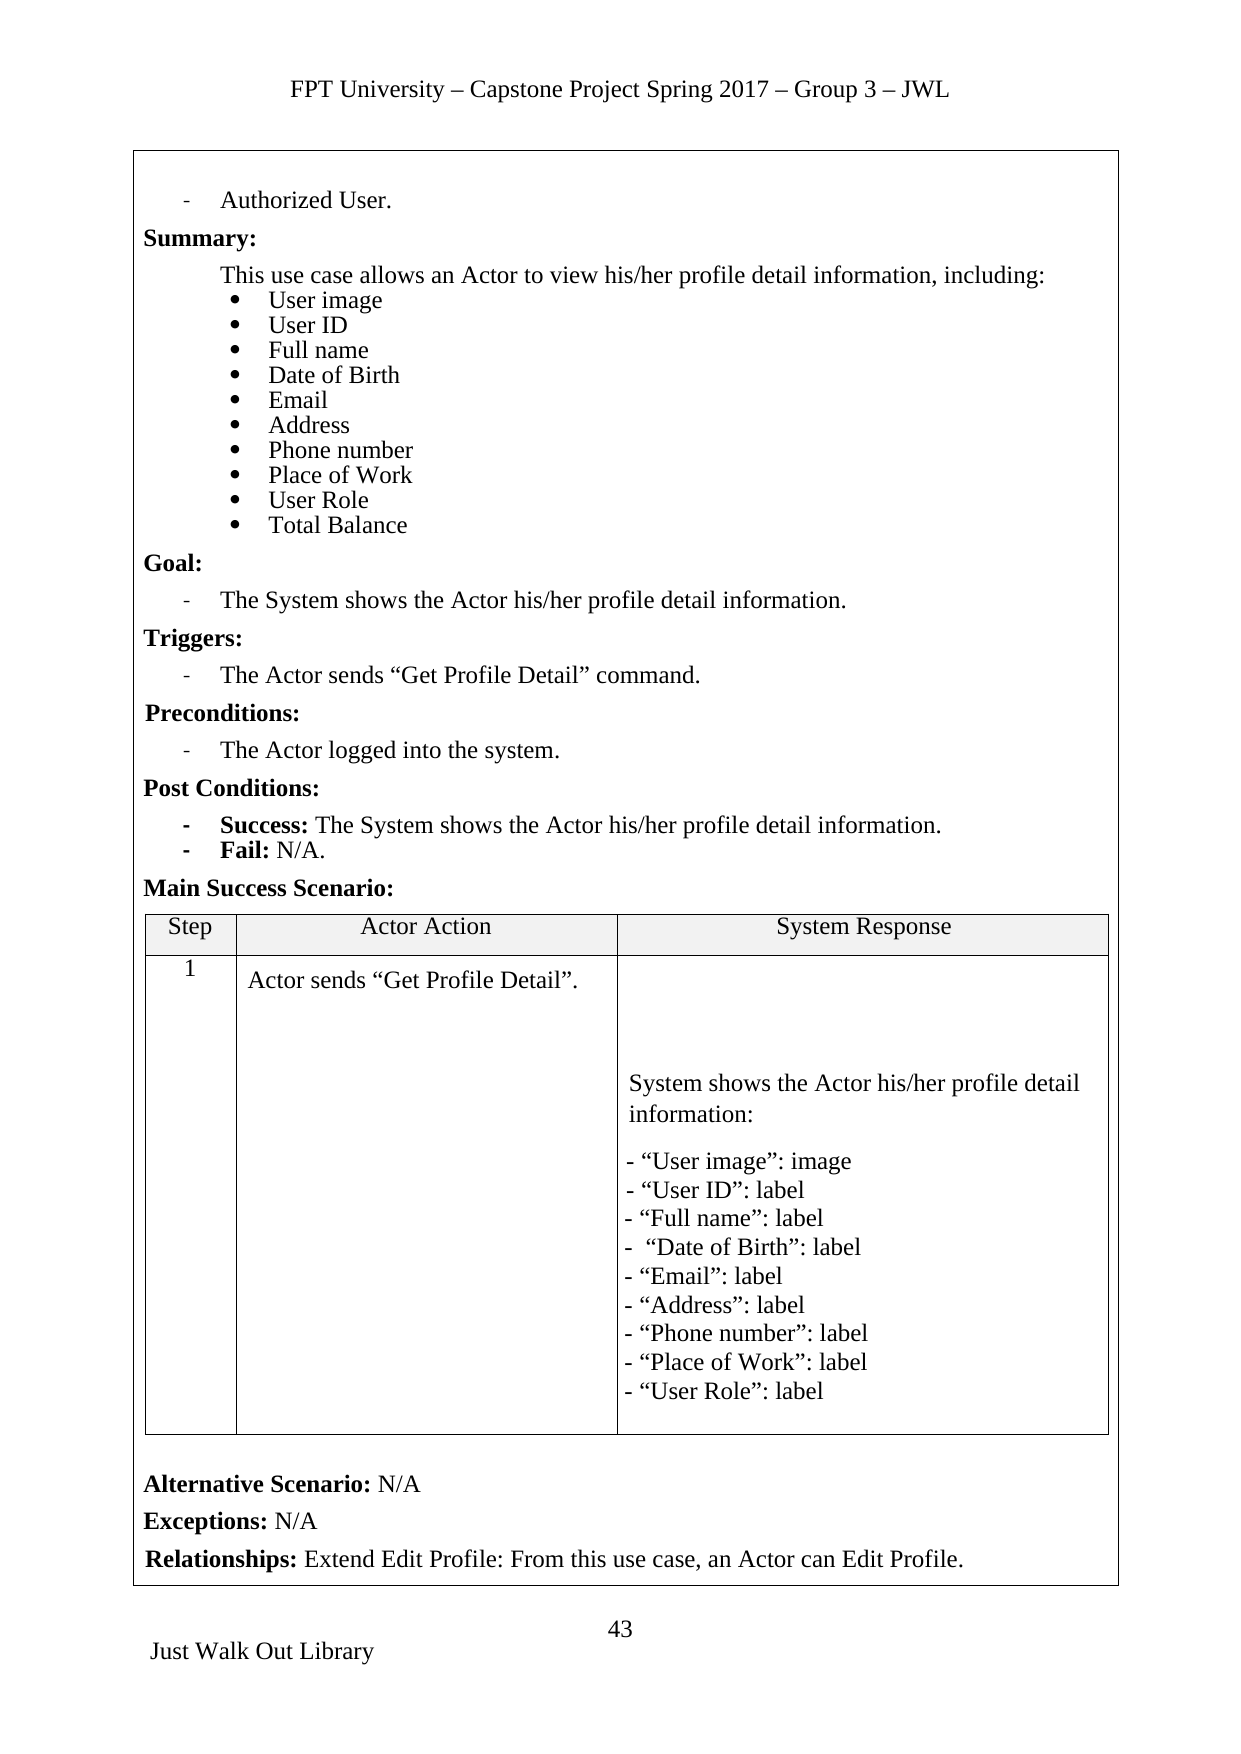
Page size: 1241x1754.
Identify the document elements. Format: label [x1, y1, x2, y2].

table_cell [134, 151, 1118, 1584]
